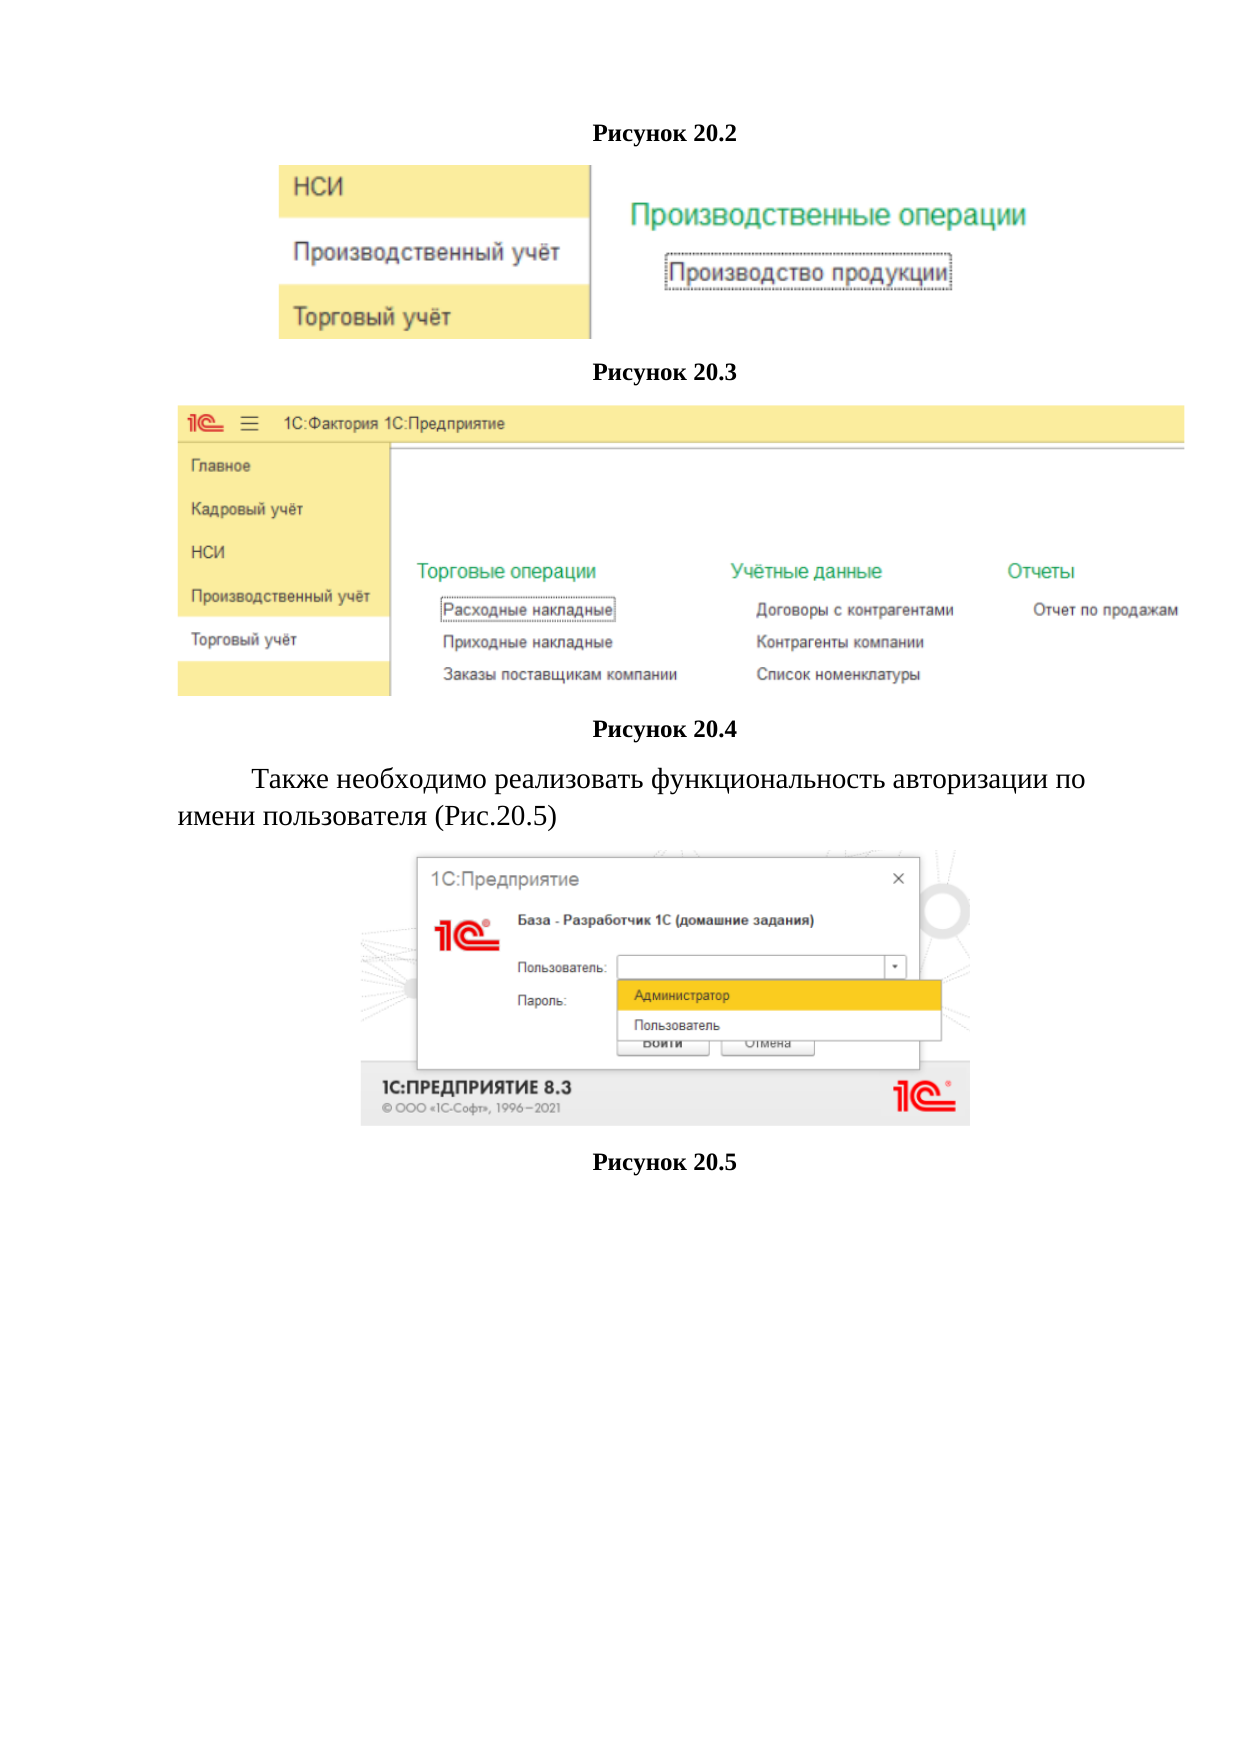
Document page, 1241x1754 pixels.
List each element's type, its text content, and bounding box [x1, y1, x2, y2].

text Рисунок 20.5 [177, 1147, 1152, 1176]
text Также необходимо реализовать функциональность авторизации по имени пользователя (Рис.20.5) [177, 762, 1152, 831]
picture [278, 165, 1051, 339]
text Рисунок 20.4 [177, 714, 1152, 743]
text Рисунок 20.3 [177, 357, 1152, 386]
picture [358, 850, 970, 1128]
text Рисунок 20.2 [177, 118, 1152, 147]
picture [177, 405, 1185, 696]
